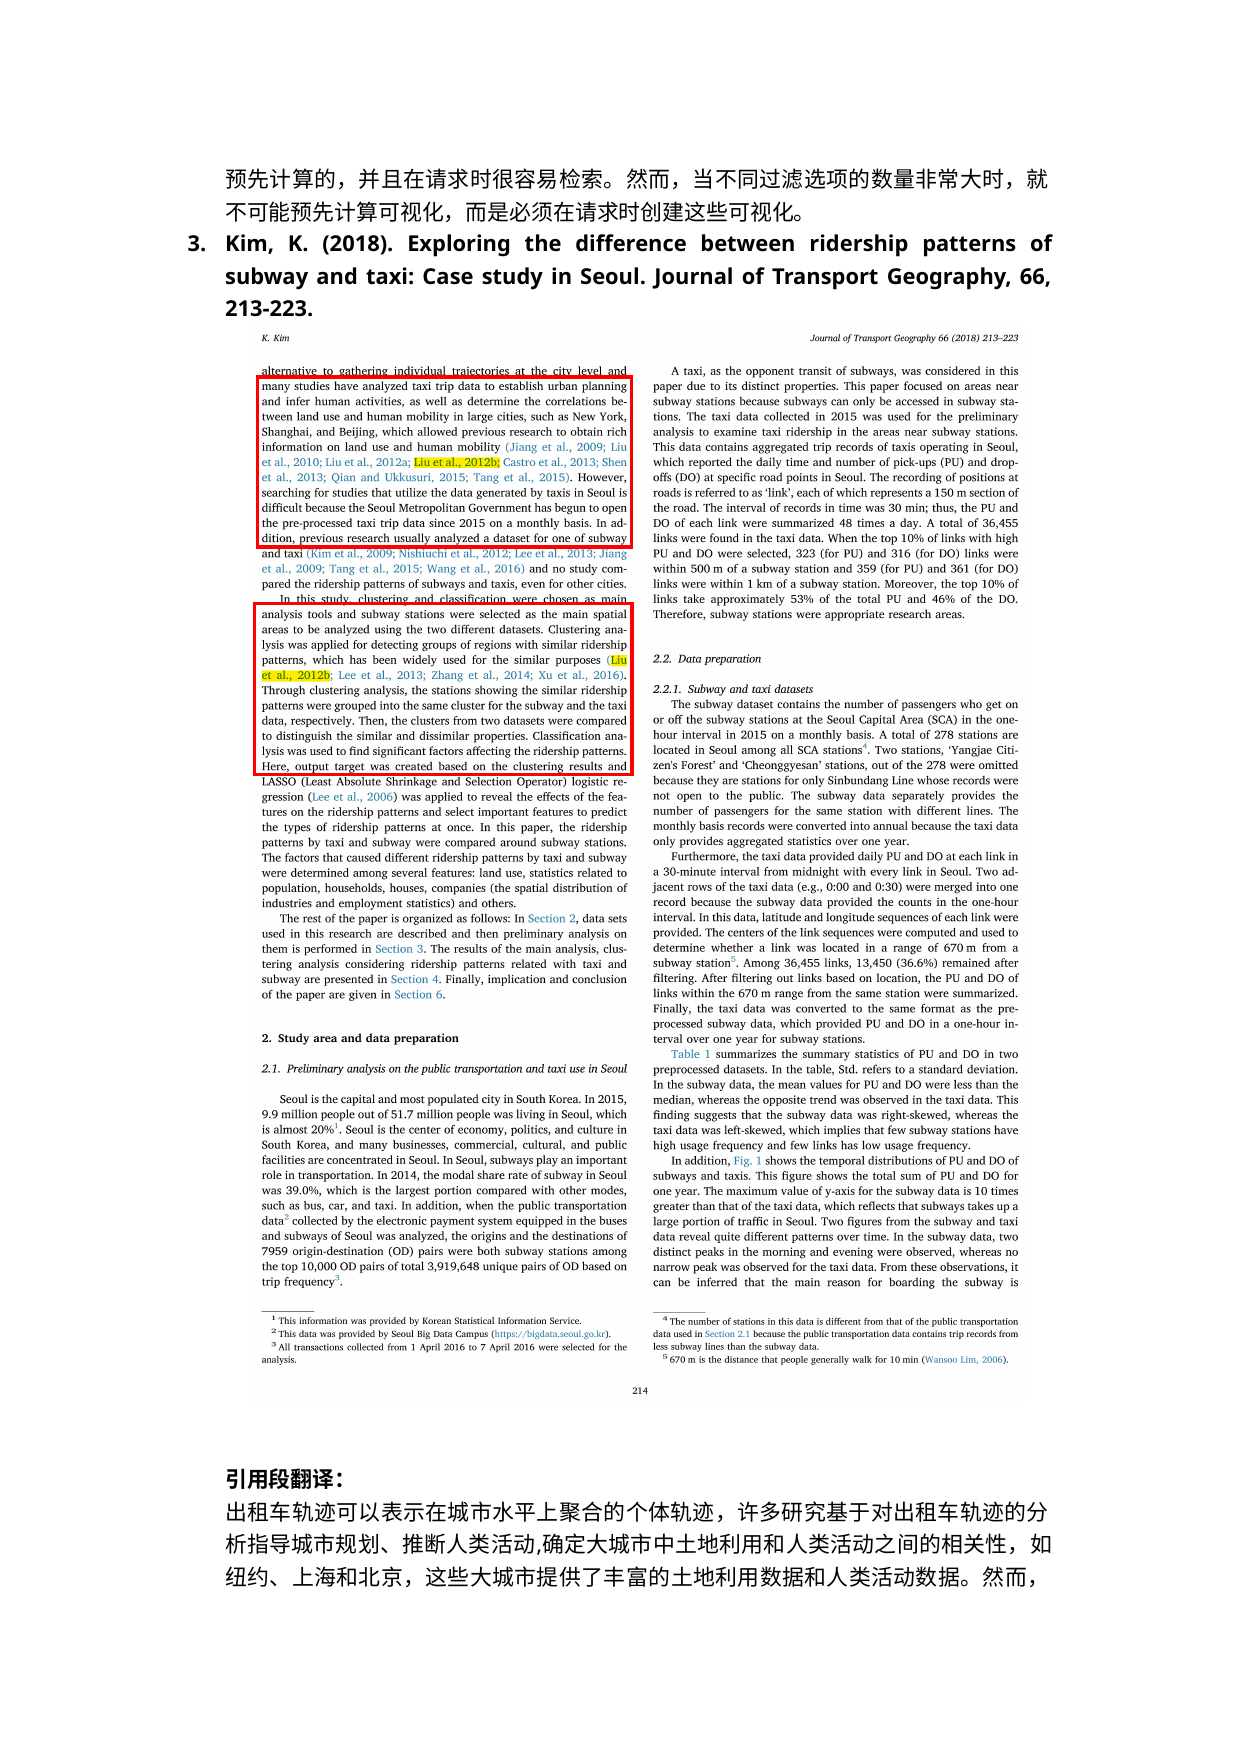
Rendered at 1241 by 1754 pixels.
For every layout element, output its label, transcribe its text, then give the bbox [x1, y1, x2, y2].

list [225, 162, 1053, 227]
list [225, 1494, 1053, 1592]
list 引用段翻译： [225, 1462, 1053, 1494]
picture [251, 324, 1027, 1403]
list Kim, K. (2018). Exploring the difference between ridership patterns of subway and taxi: Case study in Seoul. Journal of Transport Geography, 66, 213-223. [187, 227, 1053, 324]
